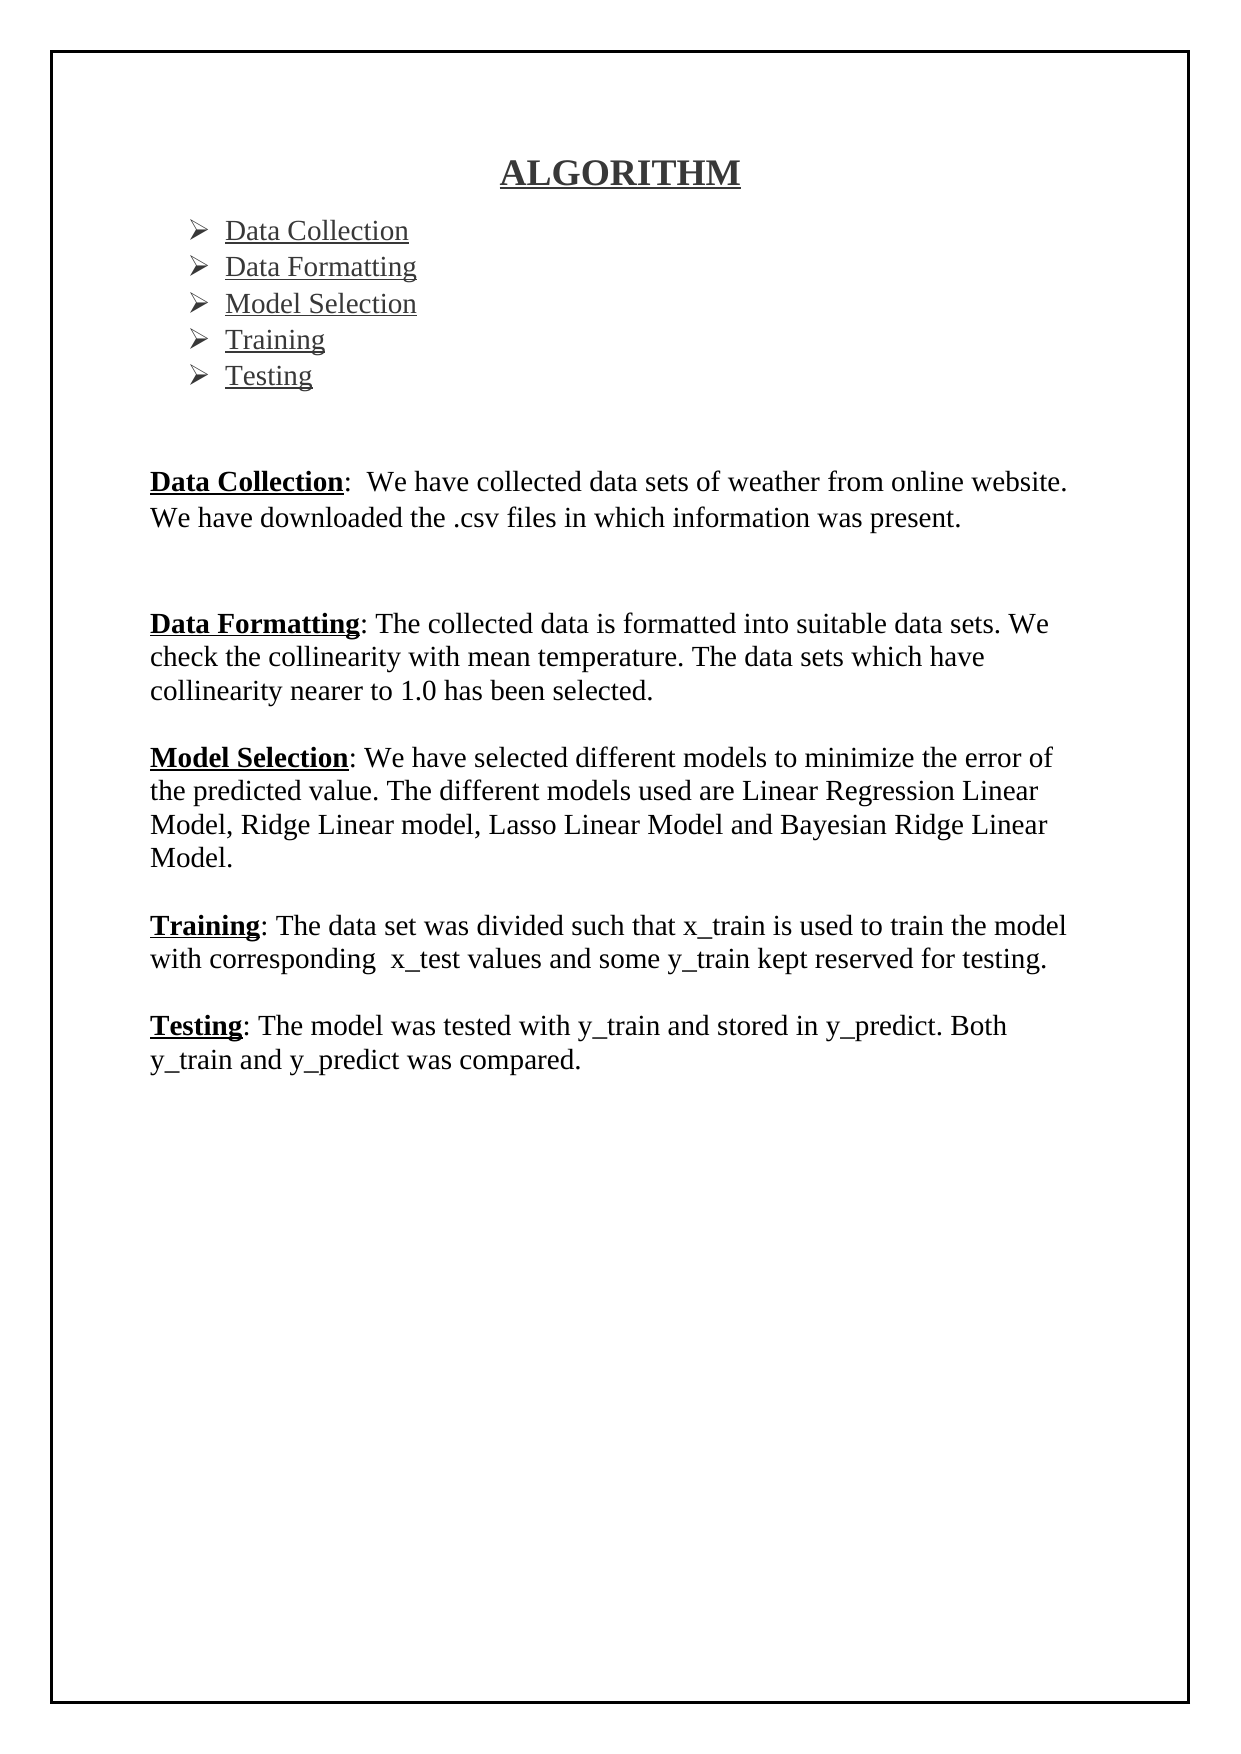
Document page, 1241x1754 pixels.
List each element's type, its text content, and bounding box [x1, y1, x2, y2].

list Training [187, 322, 1090, 356]
list Model Selection [187, 286, 1090, 319]
list Data Formatting [187, 249, 1090, 283]
text Model Selection: We have selected different models to minimize the error of the predicted value. The different models used are Linear Regression Linear Model, Ridge Linear model, Lasso Linear Model and Bayesian Ridge Linear Model. [150, 740, 1090, 874]
list Data Collection [187, 213, 1090, 247]
text Training: The data set was divided such that x_train is used to train the model with corresponding x_test values and some y_train kept reserved for testing. [150, 908, 1090, 975]
text Data Formatting: The collected data is formatted into suitable data sets. We check the collinearity with mean temperature. The data sets which have collinearity nearer to 1.0 has been selected. [150, 606, 1090, 706]
text Data Collection: We have collected data sets of weather from online website. We have downloaded the .csv files in which information was present. [150, 464, 1090, 534]
list Testing [187, 358, 1090, 392]
text Testing: The model was tested with y_train and stored in y_predict. Both y_train and y_predict was compared. [150, 1008, 1090, 1075]
text ALGORITHM [150, 150, 1090, 193]
